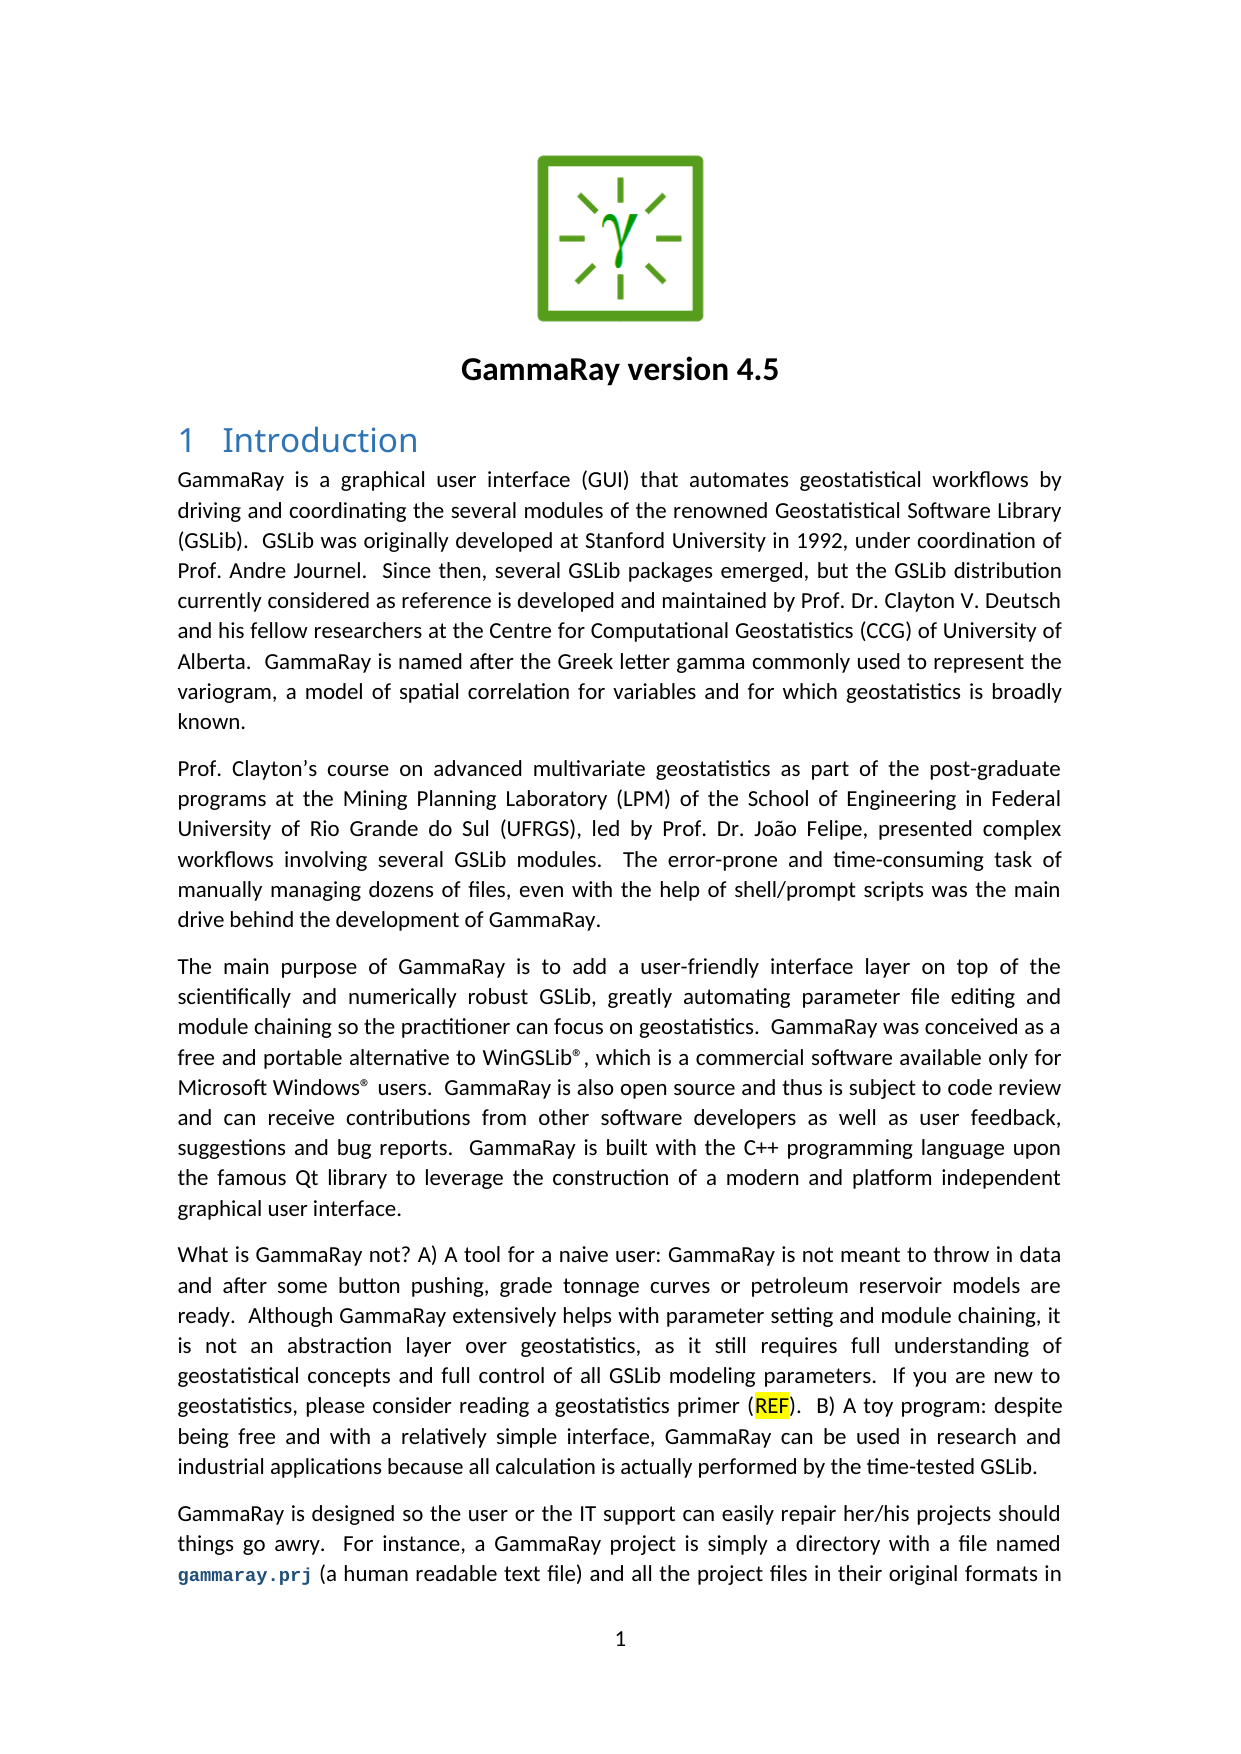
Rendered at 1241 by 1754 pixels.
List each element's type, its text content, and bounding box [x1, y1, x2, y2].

text The main purpose of GammaRay is to add a user-friendly interface layer on top of the scientifically and numerically robust GSLib, greatly automating parameter file editing and module chaining so the practitioner can focus on geostatistics. GammaRay was conceived as a free and portable alternative to WinGSLib®, which is a commercial software available only for Microsoft Windows® users. GammaRay is also open source and thus is subject to code review and can receive contributions from other software developers as well as user feedback, suggestions and bug reports. GammaRay is built with the C++ programming language upon the famous Qt library to leverage the construction of a modern and platform independent graphical user interface. [177, 952, 1063, 1222]
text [177, 1499, 1063, 1587]
text GammaRay is a graphical user interface (GUI) that automates geostatistical workflows by driving and coordinating the several modules of the renowned Geostatistical Software Library (GSLib). GSLib was originally developed at Stanford University in 1992, under coordination of Prof. Andre Journel. Since then, several GSLib packages emerged, but the GSLib distribution currently considered as reference is developed and maintained by Prof. Dr. Clayton V. Deutsch and his fellow researchers at the Centre for Computational Geostatistics (CCG) of University of Alberta. GammaRay is named after the Greek letter gamma commonly used to represent the variogram, a model of spatial correlation for variables and for which geostatistics is broadly known. [177, 466, 1063, 735]
text What is GammaRay not? A) A tool for a naive user: GammaRay is not meant to throw in data and after some button pushing, grade tonnage curves or petroleum reservoir models are ready. Although GammaRay extensively helps with parameter setting and module chaining, it is not an abstraction layer over geostatistics, as it still requires full understanding of geostatistical concepts and full control of all GSLib modeling parameters. If you are new to geostatistics, please consider reading a geostatistics primer (REF). B) A toy program: despite being free and with a relatively simple interface, GammaRay can be used in research and industrial applications because all calculation is actually performed by the time-tested GSLib. [177, 1241, 1063, 1480]
text Prof. Clayton’s course on advanced multivariate geostatistics as part of the post-graduate programs at the Mining Planning Laboratory (LPM) of the School of Engineering in Federal University of Rio Grande do Sul (UFRGS), led by Prof. Dr. João Felipe, presented complex workflows involving several GSLib modules. The error-prone and time-consuming task of manually managing dozens of files, even with the help of shell/prompt scripts was the main drive behind the development of GammaRay. [177, 754, 1063, 933]
picture [529, 147, 711, 329]
subtitle Introduction [177, 417, 1063, 462]
text GammaRay version 4.5 [177, 348, 1063, 388]
